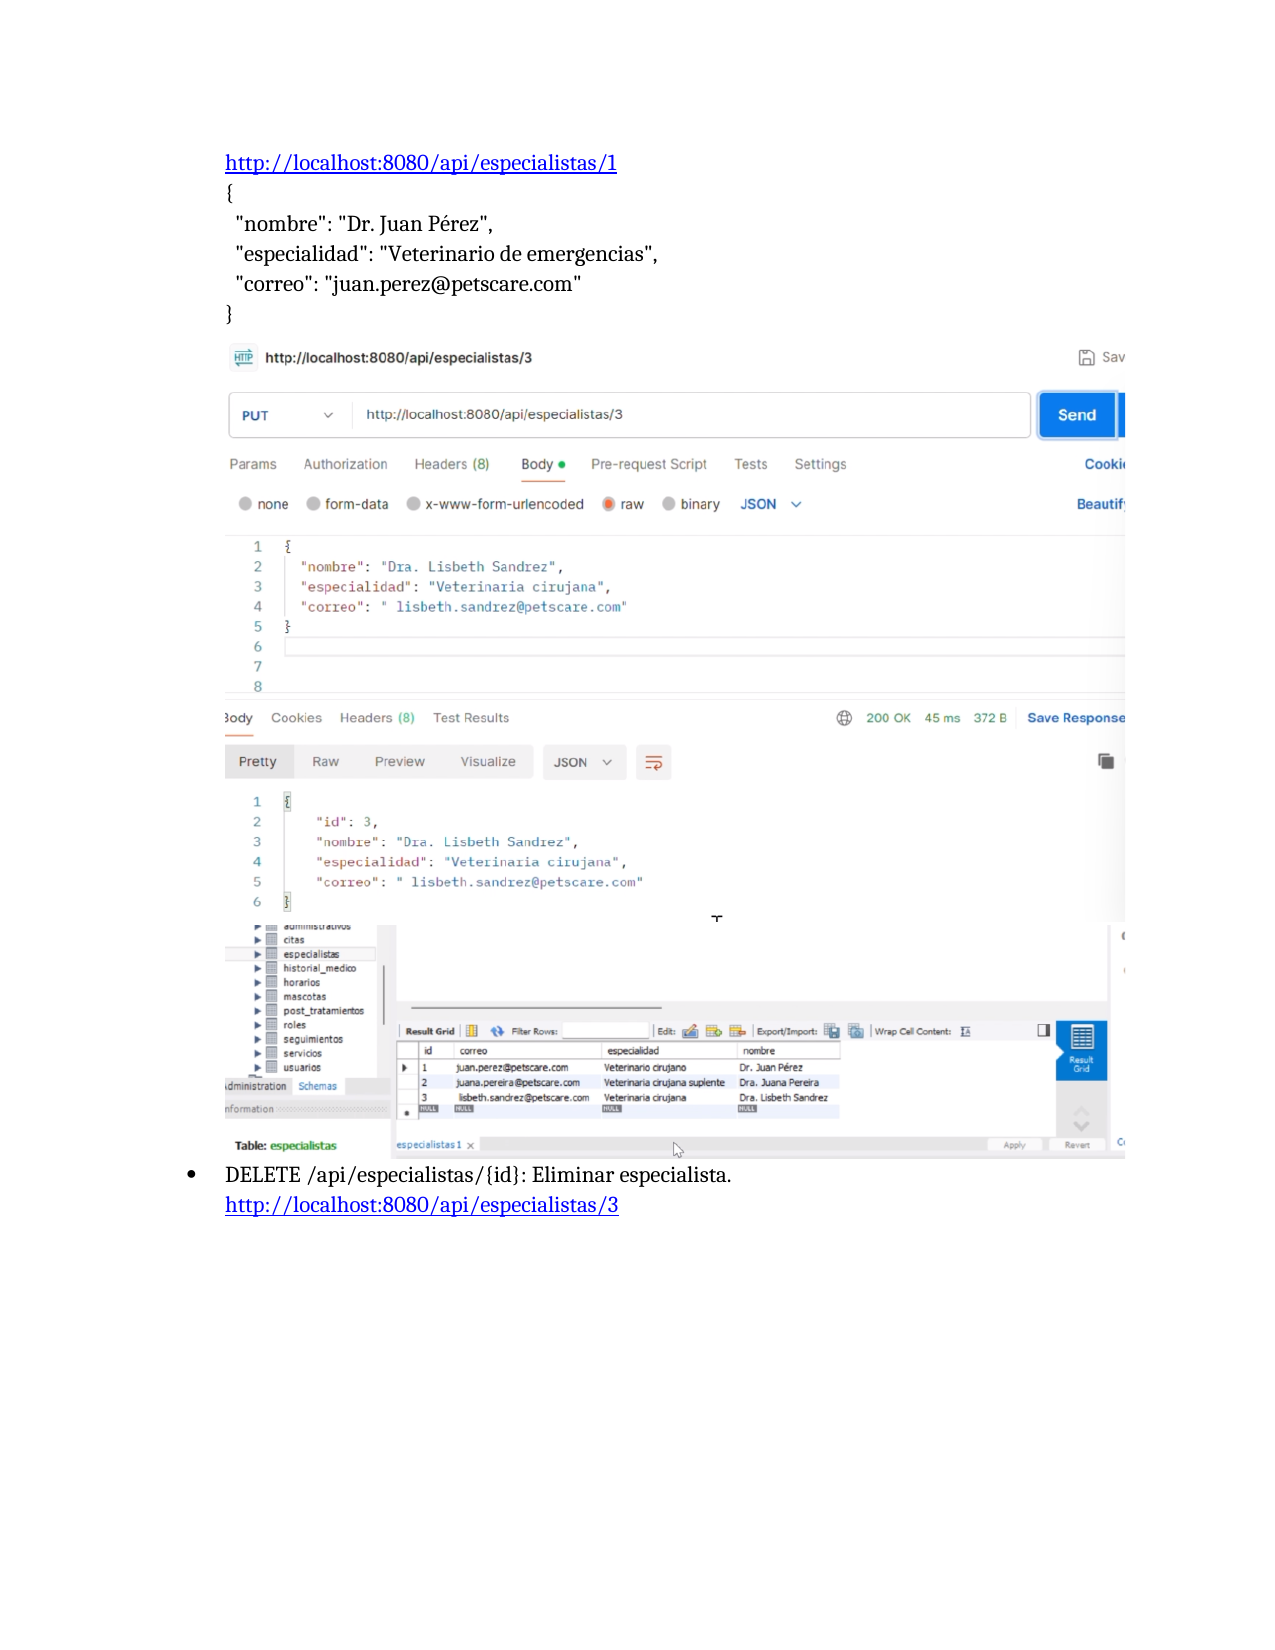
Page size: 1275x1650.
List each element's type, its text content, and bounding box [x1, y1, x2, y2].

list "especialidad": "Veterinario de emergencias", [225, 241, 1087, 267]
picture [225, 925, 1125, 1159]
list "correo": "juan.perez@petscare.com" [225, 271, 1087, 297]
picture [225, 331, 1125, 922]
list "nombre": "Dr. Juan Pérez", [225, 210, 1087, 237]
list } [225, 301, 1087, 327]
list DELETE /api/especialistas/{id}: Eliminar especialista. [187, 1162, 1087, 1188]
list http://localhost:8080/api/especialistas/3 [225, 1192, 1087, 1219]
list { [225, 180, 1087, 207]
list http://localhost:8080/api/especialistas/1 [225, 150, 1087, 176]
